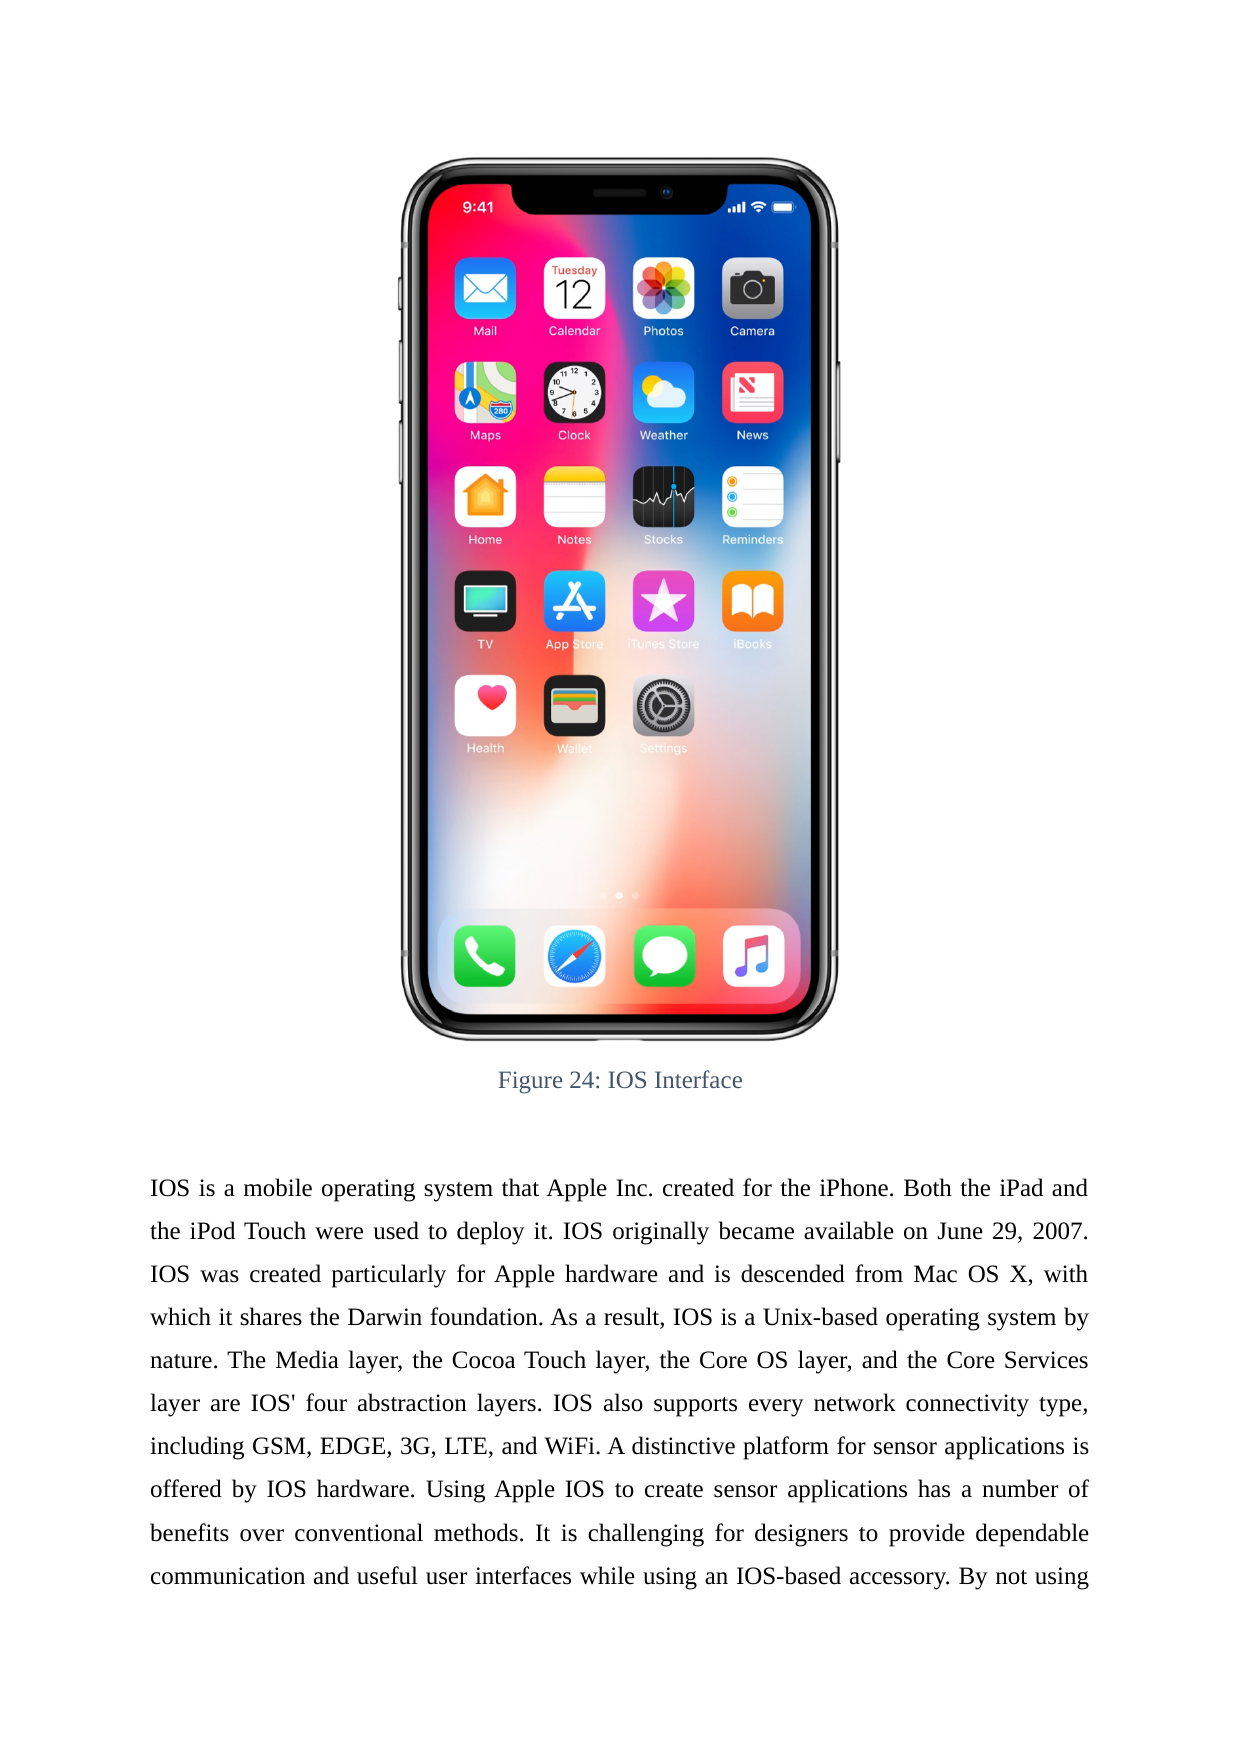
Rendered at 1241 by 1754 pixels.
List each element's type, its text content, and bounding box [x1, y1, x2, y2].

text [150, 1173, 1090, 1589]
picture [383, 150, 857, 1052]
text Figure 24: IOS Interface [150, 1066, 1090, 1094]
